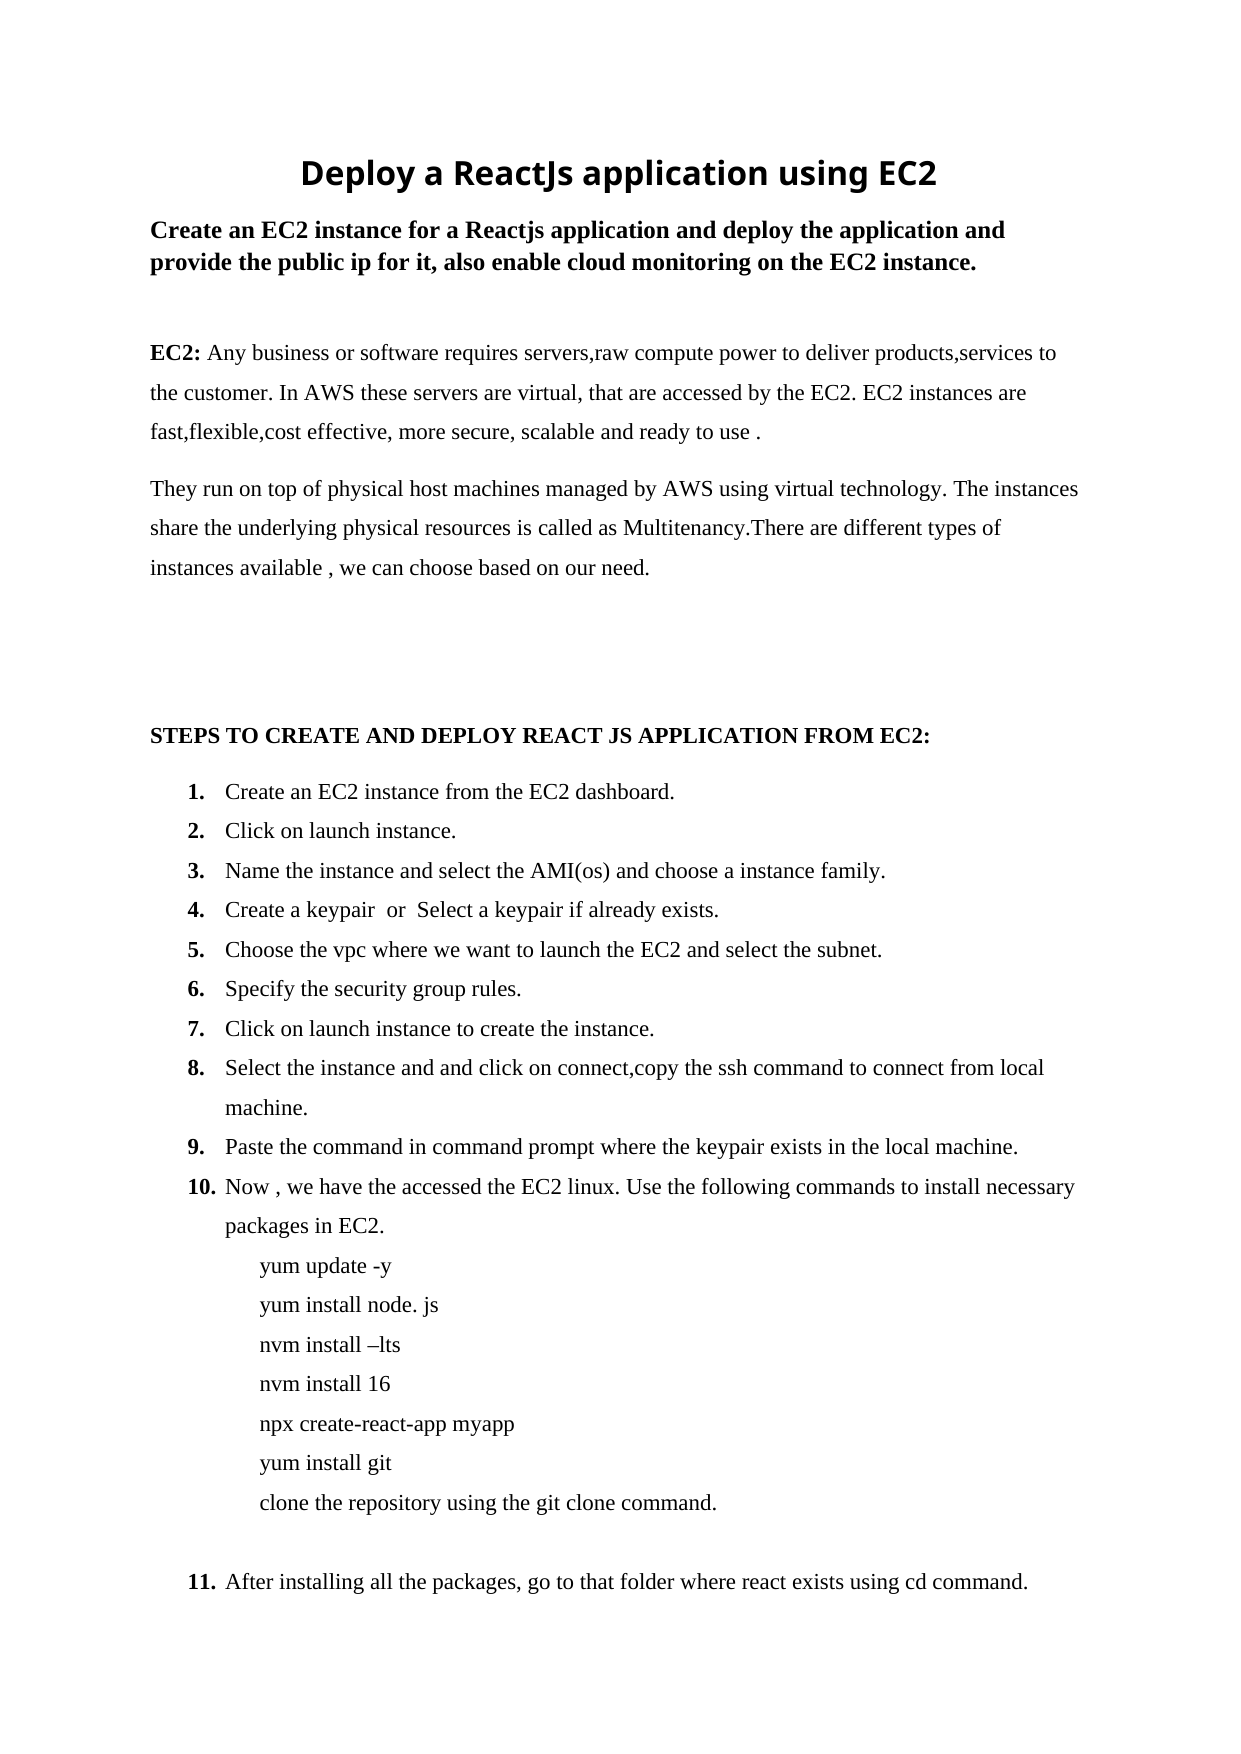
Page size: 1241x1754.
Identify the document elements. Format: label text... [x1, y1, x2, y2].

list clone the repository using the git clone command. [225, 1489, 1090, 1515]
text STEPS TO CREATE AND DEPLOY REACT JS APPLICATION FROM EC2: [150, 722, 1090, 748]
list Create a keypair or Select a keypair if already exists. [187, 897, 1090, 923]
list Now , we have the accessed the EC2 linux. Use the following commands to install necessary packages in EC2. [187, 1173, 1090, 1239]
text EC2: Any business or software requires servers,raw compute power to deliver products,services to the customer. In AWS these servers are virtual, that are accessed by the EC2. EC2 instances are fast,flexible,cost effective, more secure, scalable and ready to use . [150, 339, 1090, 445]
list Choose the vpc where we want to launch the EC2 and select the subnet. [187, 936, 1090, 962]
text Create an EC2 instance for a Reactjs application and deploy the application and provide the public ip for it, also enable cloud monitoring on the EC2 instance. [150, 216, 1090, 275]
list Click on launch instance. [187, 818, 1090, 844]
list nvm install 16 [225, 1370, 1090, 1397]
list yum update -y [225, 1252, 1090, 1278]
list After installing all the packages, go to that folder where react exists using cd command. [187, 1568, 1090, 1594]
list Specify the security group rules. [187, 976, 1090, 1002]
list npx create-react-app myapp [225, 1410, 1090, 1436]
list nvm install –lts [225, 1331, 1090, 1357]
text They run on top of physical host machines managed by AWS using virtual technology. The instances share the underlying physical resources is called as Multitenancy.There are different types of instances available , we can choose based on our need. [150, 474, 1090, 580]
list Select the instance and and click on connect,copy the ssh command to connect from local machine. [187, 1054, 1090, 1120]
list Create an EC2 instance from the EC2 dashboard. [187, 778, 1090, 804]
list yum install node. js [225, 1291, 1090, 1318]
list Paste the command in command prompt where the keypair exists in the local machine. [187, 1133, 1090, 1160]
text Deploy a ReactJs application using EC2 [150, 150, 1090, 195]
list Click on launch instance to create the instance. [187, 1015, 1090, 1041]
list yum install git [225, 1449, 1090, 1476]
list Name the instance and select the AMI(os) and choose a instance family. [187, 857, 1090, 883]
